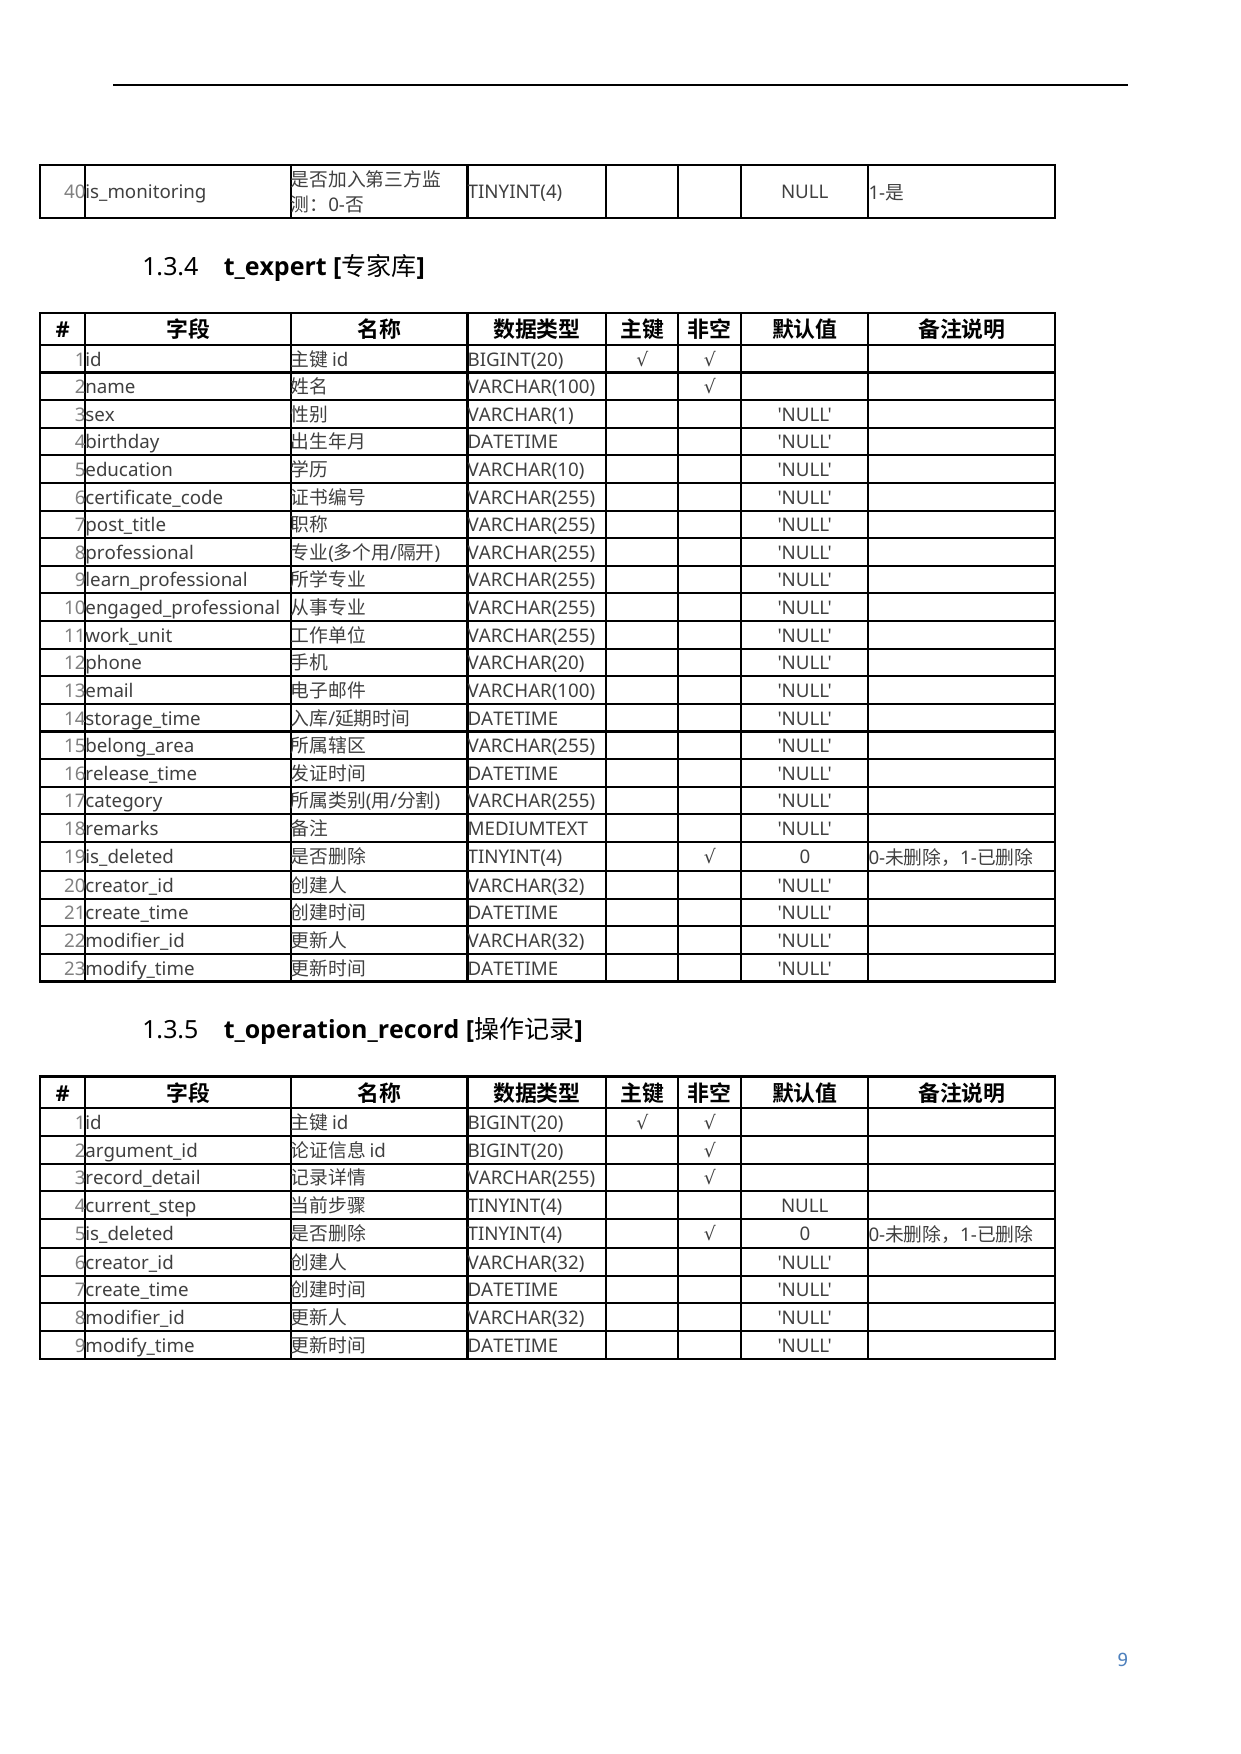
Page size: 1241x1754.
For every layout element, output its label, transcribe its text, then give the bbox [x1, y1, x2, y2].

table_cell [679, 166, 740, 217]
table_cell 8 [41, 1304, 84, 1330]
table_cell is_monitoring [86, 166, 290, 217]
table_cell 23 [41, 955, 84, 980]
table_cell 创建人 [292, 1249, 466, 1274]
table_cell [607, 539, 677, 565]
table_cell is_deleted [86, 1220, 290, 1247]
table_cell 'NULL' [742, 567, 867, 592]
table_cell VARCHAR(32) [469, 872, 605, 898]
table_header 主键 [607, 1078, 677, 1107]
table_cell MEDIUMTEXT [469, 815, 605, 841]
table_cell 'NULL' [742, 650, 867, 675]
table_header 名称 [292, 1078, 466, 1107]
table_cell certificate_code [86, 484, 290, 509]
table_cell 所属辖区 [292, 733, 466, 758]
table_cell [679, 760, 740, 786]
table_cell [869, 346, 1054, 371]
table_cell 备注 [292, 815, 466, 841]
table_cell 'NULL' [742, 1249, 867, 1274]
table_header 默认值 [742, 314, 867, 344]
table_cell 0-未删除，1-已删除 [869, 1220, 1054, 1247]
table_cell VARCHAR(10) [469, 456, 605, 482]
table_cell [679, 733, 740, 758]
table_cell BIGINT(20) [469, 1109, 605, 1135]
table_header # [41, 1078, 84, 1107]
table_cell VARCHAR(32) [469, 927, 605, 953]
table_cell [607, 1277, 677, 1302]
table_cell education [86, 456, 290, 482]
table_cell [679, 1192, 740, 1218]
table_header 非空 [679, 1078, 740, 1107]
table_cell VARCHAR(100) [469, 374, 605, 399]
table_cell [869, 900, 1054, 925]
table_cell phone [86, 650, 290, 675]
table_cell is_deleted [86, 843, 290, 870]
table_cell [607, 1332, 677, 1357]
table_cell [607, 484, 677, 509]
table_cell [742, 374, 867, 399]
table_cell id [86, 346, 290, 371]
table_cell learn_professional [86, 567, 290, 592]
table_cell 10 [41, 594, 84, 620]
table_cell √ [679, 1165, 740, 1190]
table_cell [607, 1137, 677, 1162]
table_cell belong_area [86, 733, 290, 758]
table_cell 2 [41, 374, 84, 399]
table_cell [679, 650, 740, 675]
table_cell [869, 1249, 1054, 1274]
table_cell record_detail [86, 1165, 290, 1190]
table_cell id [86, 1109, 290, 1135]
table_header 默认值 [742, 1078, 867, 1107]
table_cell birthday [86, 429, 290, 454]
table_cell 3 [41, 1165, 84, 1190]
table_cell DATETIME [469, 429, 605, 454]
table_cell 1-是 [869, 166, 1054, 217]
table_cell [679, 1332, 740, 1357]
table_cell 性别 [292, 401, 466, 427]
table_cell [679, 1304, 740, 1330]
table_cell DATETIME [469, 705, 605, 730]
table_cell TINYINT(4) [469, 166, 605, 217]
table_cell post_title [86, 512, 290, 537]
table_header 非空 [679, 314, 740, 344]
table_cell [679, 1277, 740, 1302]
table_cell release_time [86, 760, 290, 786]
table_cell modify_time [86, 955, 290, 980]
table_cell VARCHAR(255) [469, 788, 605, 813]
table_cell [869, 650, 1054, 675]
table_cell [679, 512, 740, 537]
table_header # [41, 314, 84, 344]
table_cell 7 [41, 512, 84, 537]
table_cell 3 [41, 401, 84, 427]
table_cell 证书编号 [292, 484, 466, 509]
table_cell 0 [742, 843, 867, 870]
table_cell storage_time [86, 705, 290, 730]
table_cell [869, 1192, 1054, 1218]
table_cell category [86, 788, 290, 813]
table_cell [679, 900, 740, 925]
table_cell VARCHAR(20) [469, 650, 605, 675]
table_cell [869, 1137, 1054, 1162]
table_cell 'NULL' [742, 622, 867, 647]
table_cell [607, 429, 677, 454]
table_cell engaged_professional [86, 594, 290, 620]
table_cell 22 [41, 927, 84, 953]
table_cell NULL [742, 1192, 867, 1218]
table_cell [869, 1332, 1054, 1357]
table_cell [869, 705, 1054, 730]
table_header 数据类型 [469, 314, 605, 344]
table_cell 记录详情 [292, 1165, 466, 1190]
table_cell [869, 401, 1054, 427]
table_cell [869, 622, 1054, 647]
table_cell [679, 484, 740, 509]
table_cell VARCHAR(255) [469, 622, 605, 647]
table_cell 更新时间 [292, 1332, 466, 1357]
table_cell [869, 1277, 1054, 1302]
table_cell [679, 567, 740, 592]
table_cell 职称 [292, 512, 466, 537]
table_cell [869, 815, 1054, 841]
table_cell 主键id [292, 346, 466, 371]
table_cell [742, 346, 867, 371]
table_cell [869, 788, 1054, 813]
table_cell 所属类别(用/分割) [292, 788, 466, 813]
table_cell [869, 594, 1054, 620]
table_cell 15 [41, 733, 84, 758]
table_cell 14 [41, 705, 84, 730]
table_cell [607, 1304, 677, 1330]
table_cell 'NULL' [742, 788, 867, 813]
table_cell [869, 1165, 1054, 1190]
table_cell [607, 567, 677, 592]
table_cell 1 [41, 1109, 84, 1135]
table_cell DATETIME [469, 1277, 605, 1302]
table_cell 'NULL' [742, 401, 867, 427]
table_cell [607, 594, 677, 620]
table_cell [607, 456, 677, 482]
table_cell create_time [86, 1277, 290, 1302]
table_cell 11 [41, 622, 84, 647]
table_cell [869, 456, 1054, 482]
table_cell 9 [41, 567, 84, 592]
table_cell remarks [86, 815, 290, 841]
table_cell 电子邮件 [292, 677, 466, 703]
table_cell [742, 1165, 867, 1190]
table_cell email [86, 677, 290, 703]
table_header 备注说明 [869, 314, 1054, 344]
table_cell [607, 815, 677, 841]
table_cell [607, 760, 677, 786]
table_cell VARCHAR(255) [469, 484, 605, 509]
table_cell 9 [41, 1332, 84, 1357]
table_cell VARCHAR(1) [469, 401, 605, 427]
table_cell [869, 1304, 1054, 1330]
table_cell TINYINT(4) [469, 1192, 605, 1218]
table_cell 工作单位 [292, 622, 466, 647]
table_cell 'NULL' [742, 1277, 867, 1302]
table_cell [607, 872, 677, 898]
table_cell 0 [742, 1220, 867, 1247]
table_cell 更新人 [292, 1304, 466, 1330]
table_cell 更新时间 [292, 955, 466, 980]
table_cell 当前步骤 [292, 1192, 466, 1218]
table_cell 是否删除 [292, 1220, 466, 1247]
table_cell 20 [41, 872, 84, 898]
table_cell [869, 512, 1054, 537]
table_cell 'NULL' [742, 927, 867, 953]
table_cell [607, 955, 677, 980]
table_cell 6 [41, 1249, 84, 1274]
table_cell modifier_id [86, 1304, 290, 1330]
table_cell [607, 1220, 677, 1247]
table_cell 6 [41, 484, 84, 509]
table_cell VARCHAR(32) [469, 1304, 605, 1330]
table_cell [607, 705, 677, 730]
table_cell DATETIME [469, 760, 605, 786]
table_cell 12 [41, 650, 84, 675]
table_cell VARCHAR(255) [469, 539, 605, 565]
table_cell TINYINT(4) [469, 1220, 605, 1247]
table_cell [679, 927, 740, 953]
table_cell [679, 539, 740, 565]
table_cell VARCHAR(255) [469, 1165, 605, 1190]
table_cell 入库/延期时间 [292, 705, 466, 730]
table_cell 4 [41, 429, 84, 454]
table_cell [679, 456, 740, 482]
table_cell 出生年月 [292, 429, 466, 454]
table_cell [869, 677, 1054, 703]
table_cell 13 [41, 677, 84, 703]
table_cell 2 [41, 1137, 84, 1162]
table_cell √ [607, 1109, 677, 1135]
table_cell [742, 1109, 867, 1135]
table_cell 主键id [292, 1109, 466, 1135]
table_cell 'NULL' [742, 539, 867, 565]
table_cell 'NULL' [742, 1304, 867, 1330]
table_cell [679, 677, 740, 703]
table_cell 'NULL' [742, 677, 867, 703]
table_cell [607, 374, 677, 399]
table_cell VARCHAR(32) [469, 1249, 605, 1274]
table_cell 'NULL' [742, 429, 867, 454]
table_cell 0-未删除，1-已删除 [869, 843, 1054, 870]
table_cell 1 [41, 346, 84, 371]
table_cell [607, 900, 677, 925]
table_cell current_step [86, 1192, 290, 1218]
table_cell √ [679, 346, 740, 371]
table_cell 论证信息id [292, 1137, 466, 1162]
table_cell 'NULL' [742, 872, 867, 898]
table_cell [869, 374, 1054, 399]
table_cell √ [679, 1220, 740, 1247]
table_cell 是否删除 [292, 843, 466, 870]
table_cell 'NULL' [742, 484, 867, 509]
table_cell VARCHAR(255) [469, 733, 605, 758]
table_cell [869, 872, 1054, 898]
table_cell [607, 401, 677, 427]
table_cell [607, 166, 677, 217]
table_cell 'NULL' [742, 1332, 867, 1357]
table_cell sex [86, 401, 290, 427]
table_cell 学历 [292, 456, 466, 482]
table_cell 16 [41, 760, 84, 786]
table_cell [869, 1109, 1054, 1135]
table_cell [679, 1249, 740, 1274]
table_cell [869, 955, 1054, 980]
table_cell name [86, 374, 290, 399]
table_cell [869, 429, 1054, 454]
table_cell √ [607, 346, 677, 371]
table_cell create_time [86, 900, 290, 925]
table_cell 'NULL' [742, 512, 867, 537]
table_cell argument_id [86, 1137, 290, 1162]
table_cell 8 [41, 539, 84, 565]
table_cell 'NULL' [742, 815, 867, 841]
table_cell 所学专业 [292, 567, 466, 592]
table_cell 'NULL' [742, 955, 867, 980]
table_cell DATETIME [469, 900, 605, 925]
table_cell 是否加入第三方监测：0-否 [292, 166, 466, 217]
table_cell [607, 512, 677, 537]
table_cell 19 [41, 843, 84, 870]
table_cell 'NULL' [742, 594, 867, 620]
table_cell [869, 760, 1054, 786]
table_cell [869, 484, 1054, 509]
table_cell [869, 567, 1054, 592]
table_cell [679, 429, 740, 454]
table_cell 专业(多个用/隔开) [292, 539, 466, 565]
table_cell [869, 539, 1054, 565]
table_cell 更新人 [292, 927, 466, 953]
table_header 字段 [86, 1078, 290, 1107]
table_header 数据类型 [469, 1078, 605, 1107]
table_cell BIGINT(20) [469, 346, 605, 371]
subtitle t_expert [专家库] [142, 232, 1128, 299]
table_header 名称 [292, 314, 466, 344]
table_cell 'NULL' [742, 733, 867, 758]
table_cell NULL [742, 166, 867, 217]
table_cell [679, 815, 740, 841]
table_cell BIGINT(20) [469, 1137, 605, 1162]
table_cell √ [679, 374, 740, 399]
table_cell VARCHAR(255) [469, 512, 605, 537]
table_cell 'NULL' [742, 456, 867, 482]
table_cell 创建时间 [292, 900, 466, 925]
table_cell 创建人 [292, 872, 466, 898]
table_cell 5 [41, 1220, 84, 1247]
table_cell [607, 843, 677, 870]
table_cell √ [679, 843, 740, 870]
table_cell [869, 927, 1054, 953]
table_cell √ [679, 1137, 740, 1162]
table_cell 创建时间 [292, 1277, 466, 1302]
table_cell 从事专业 [292, 594, 466, 620]
table_cell modifier_id [86, 927, 290, 953]
table_cell [679, 788, 740, 813]
table_cell [607, 1165, 677, 1190]
table_cell [607, 1192, 677, 1218]
table_cell [607, 788, 677, 813]
subtitle t_operation_record [操作记录] [142, 995, 1128, 1063]
table_cell DATETIME [469, 1332, 605, 1357]
table_header 字段 [86, 314, 290, 344]
table_cell creator_id [86, 872, 290, 898]
table_cell TINYINT(4) [469, 843, 605, 870]
table_cell 手机 [292, 650, 466, 675]
table_cell [869, 733, 1054, 758]
table_cell [679, 401, 740, 427]
table_cell [607, 1249, 677, 1274]
table_cell [607, 927, 677, 953]
table_cell modify_time [86, 1332, 290, 1357]
table_cell [679, 594, 740, 620]
table_cell [679, 622, 740, 647]
table_cell 'NULL' [742, 900, 867, 925]
table_cell 21 [41, 900, 84, 925]
table_cell work_unit [86, 622, 290, 647]
table_cell VARCHAR(255) [469, 594, 605, 620]
table_cell 'NULL' [742, 705, 867, 730]
table_header 主键 [607, 314, 677, 344]
table_cell creator_id [86, 1249, 290, 1274]
table_cell [607, 677, 677, 703]
table_cell DATETIME [469, 955, 605, 980]
table_cell 姓名 [292, 374, 466, 399]
table_cell 4 [41, 1192, 84, 1218]
table_cell 18 [41, 815, 84, 841]
table_cell 'NULL' [742, 760, 867, 786]
table_cell [679, 872, 740, 898]
table_cell 5 [41, 456, 84, 482]
table_cell √ [679, 1109, 740, 1135]
table_cell 7 [41, 1277, 84, 1302]
table_cell [607, 622, 677, 647]
table_header 备注说明 [869, 1078, 1054, 1107]
table_cell VARCHAR(100) [469, 677, 605, 703]
table_cell [742, 1137, 867, 1162]
table_cell [607, 650, 677, 675]
table_cell professional [86, 539, 290, 565]
table_cell 发证时间 [292, 760, 466, 786]
table_cell 40 [41, 166, 84, 217]
table_cell 17 [41, 788, 84, 813]
table_cell VARCHAR(255) [469, 567, 605, 592]
table_cell [679, 955, 740, 980]
table_cell [679, 705, 740, 730]
table_cell [607, 733, 677, 758]
